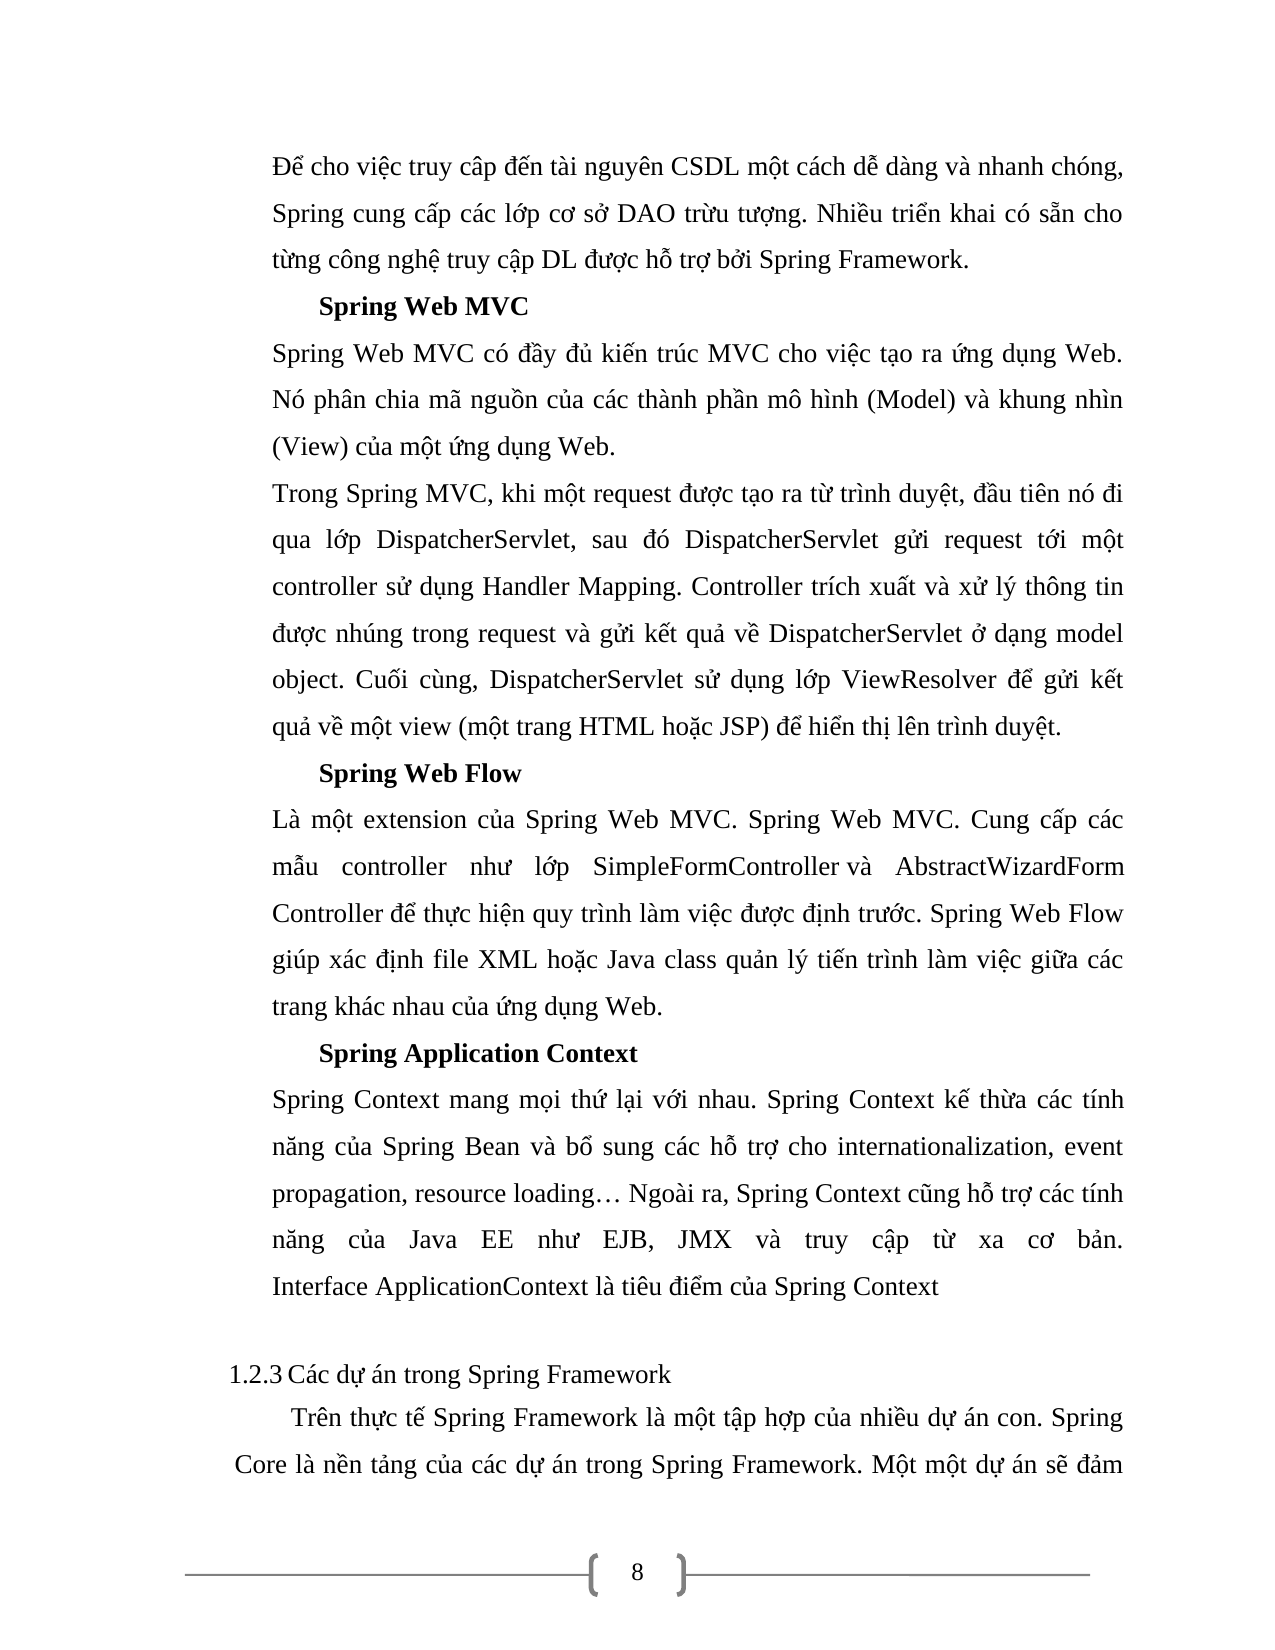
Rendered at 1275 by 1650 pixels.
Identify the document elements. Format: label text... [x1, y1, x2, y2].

text Spring Web MVC có đầy đủ kiến trúc MVC cho việc tạo ra ứng dụng Web. Nó phân chia mã nguồn của các thành phần mô hình (Model) và khung nhìn (View) của một ứng dụng Web. [272, 337, 1125, 461]
text Spring Application Context [319, 1037, 1125, 1068]
text Để cho việc truy câp đến tài nguyên CSDL một cách dễ dàng và nhanh chóng, Spring cung cấp các lớp cơ sở DAO trừu tượng. Nhiều triển khai có sẵn cho từng công nghệ truy cập DL được hỗ trợ bởi Spring Framework. [272, 150, 1125, 274]
text Spring Web MVC [319, 290, 1125, 321]
text Spring Context mang mọi thứ lại với nhau. Spring Context kế thừa các tính năng của Spring Bean và bổ sung các hỗ trợ cho internationalization, event propagation, resource loading… Ngoài ra, Spring Context cũng hỗ trợ các tính năng của Java EE như EJB, JMX và truy cập từ xa cơ bản. Interface ApplicationContext là tiêu điểm của Spring Context [272, 1083, 1125, 1301]
text Trong Spring MVC, khi một request được tạo ra từ trình duyệt, đầu tiên nó đi qua lớp DispatcherServlet, sau đó DispatcherServlet gửi request tới một controller sử dụng Handler Mapping. Controller trích xuất và xử lý thông tin được nhúng trong request và gửi kết quả về DispatcherServlet ở dạng model object. Cuối cùng, DispatcherServlet sử dụng lớp ViewResolver để gửi kết quả về một view (một trang HTML hoặc JSP) để hiển thị lên trình duyệt. [272, 477, 1125, 741]
subtitle Các dự án trong Spring Framework [228, 1358, 1125, 1389]
text Spring Web Flow [319, 757, 1125, 788]
text Là một extension của Spring Web MVC. Spring Web MVC. Cung cấp các mẫu controller như lớp SimpleFormController và AbstractWizardForm Controller để thực hiện quy trình làm việc được định trước. Spring Web Flow giúp xác định file XML hoặc Java class quản lý tiến trình làm việc giữa các trang khác nhau của ứng dụng Web. [272, 803, 1125, 1021]
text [234, 1402, 1125, 1479]
